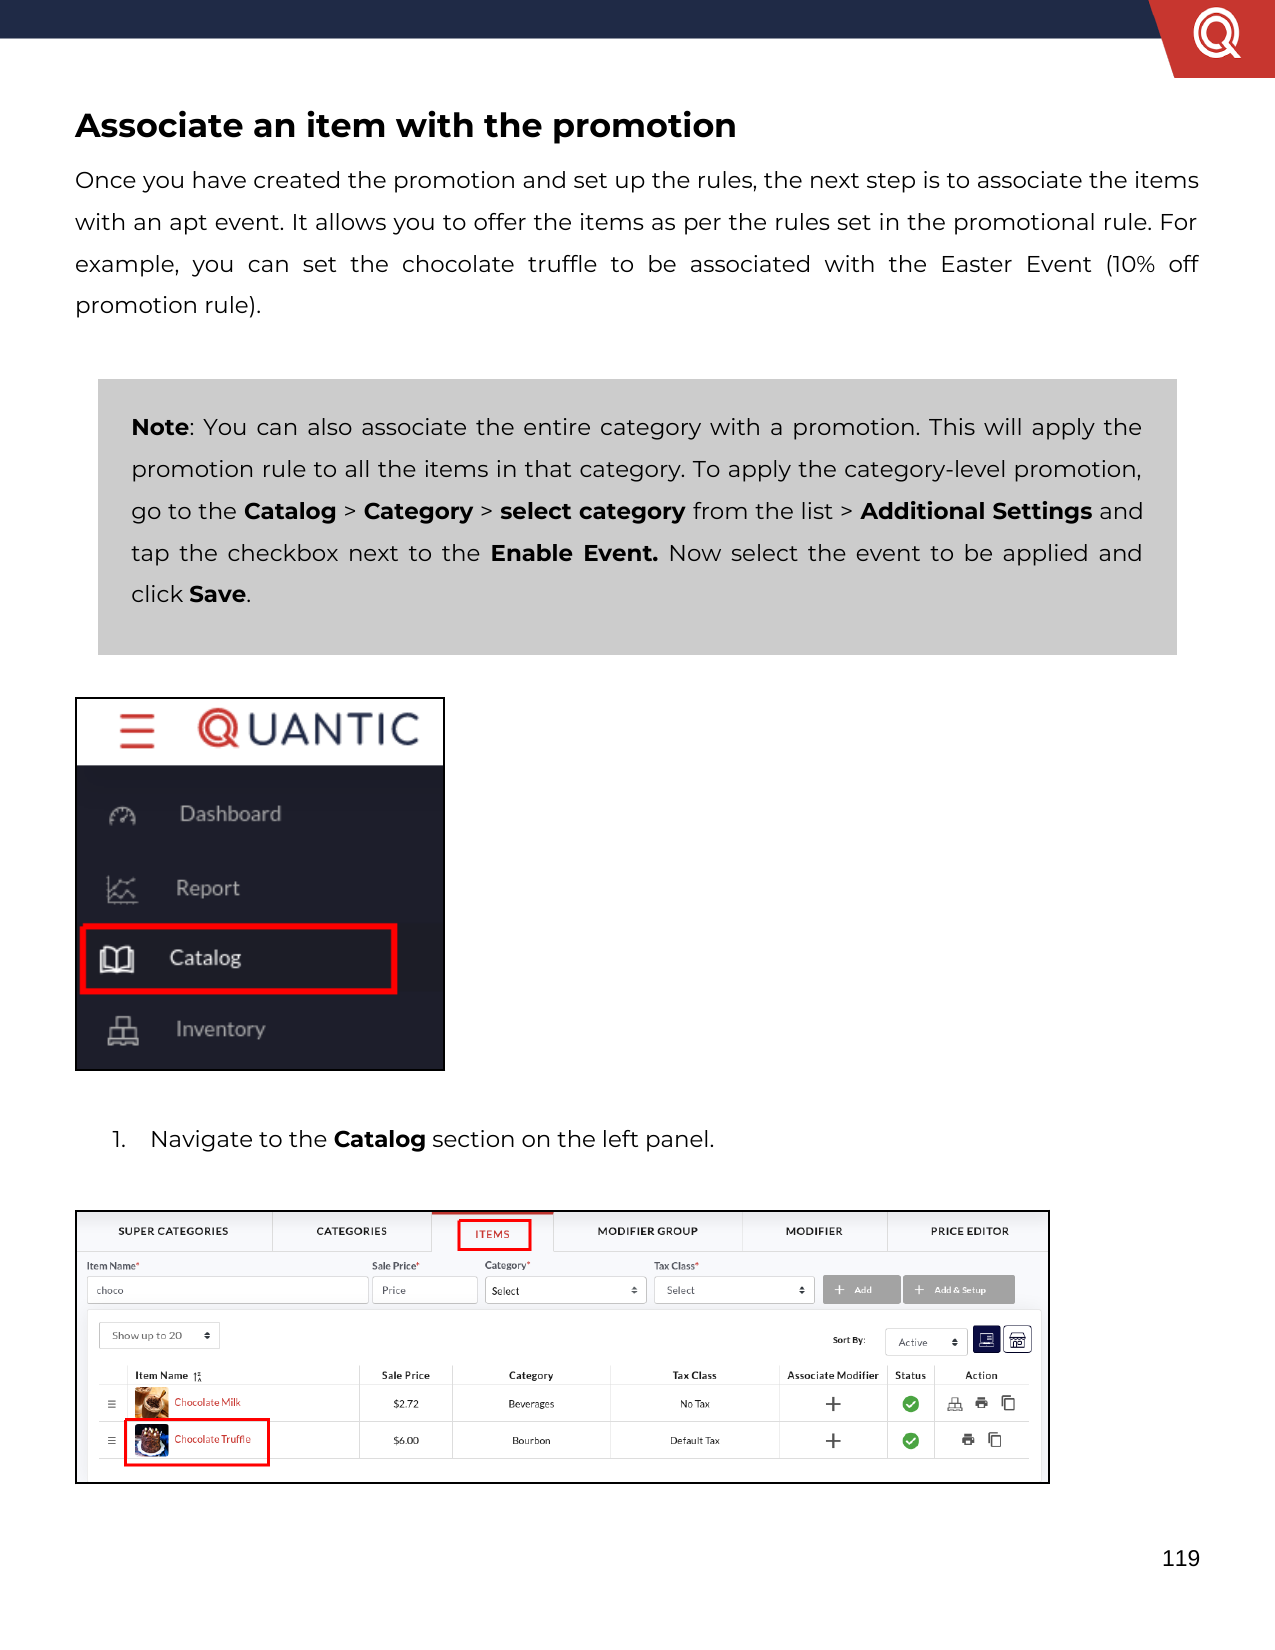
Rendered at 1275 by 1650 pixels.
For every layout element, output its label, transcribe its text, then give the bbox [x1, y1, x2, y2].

table_header Note: You can also associate the entire category with a promotion. This will apply the promotion rule to all the items in that category. To apply the category-level promotion, go to the Catalog > Category > select category from the list > Additional Settings and tap the checkbox next to the Enable Event. Now select the event to be applied and click Save. [98, 379, 1177, 655]
subtitle Associate an item with the promotion [75, 105, 1200, 146]
picture [77, 699, 443, 1069]
picture [77, 1212, 1048, 1482]
picture [0, 0, 1275, 78]
text Once you have created the promotion and set up the rules, the next step is to associate the items with an apt event. It allows you to offer the items as per the rules set in the promotional rule. For example, you can set the chocolate truffle to be associated with the Easter Event (10% off promotion rule). [75, 166, 1200, 320]
list Navigate to the Catalog section on the left panel. [112, 1126, 1200, 1154]
